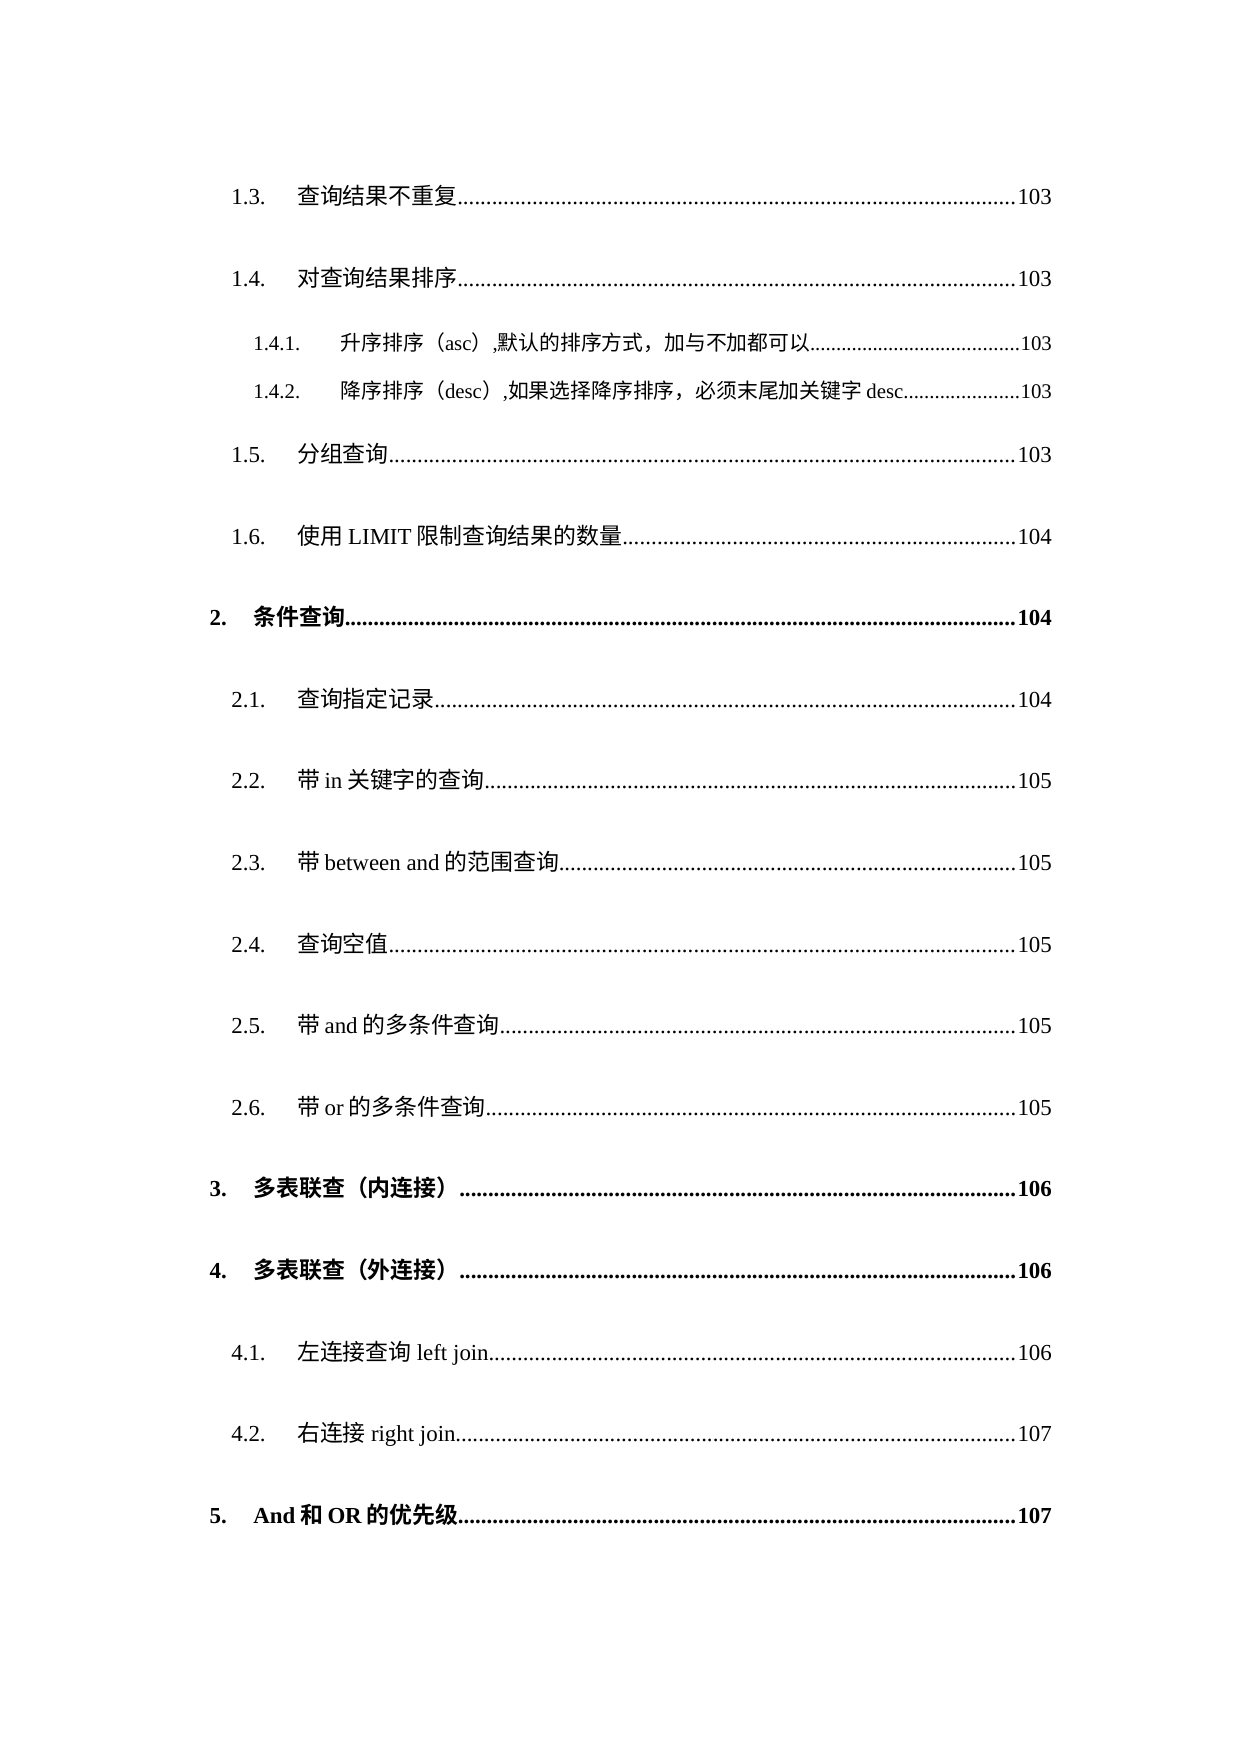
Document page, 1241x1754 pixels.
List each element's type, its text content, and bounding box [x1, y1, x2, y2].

text 2.1. 查询指定记录 104 [231, 665, 1053, 730]
text 2.4. 查询空值 105 [231, 910, 1053, 975]
text 2. 条件查询 104 [209, 583, 1053, 648]
text 1.5. 分组查询 103 [231, 420, 1053, 485]
text 1.4.1. 升序排序（asc）,默认的排序方式，加与不加都可以 103 [253, 325, 1053, 358]
text 4.1. 左连接查询 left join 106 [231, 1317, 1053, 1382]
text 2.2. 带in关键字的查询 105 [231, 747, 1053, 812]
text 4.2. 右连接 right join 107 [231, 1399, 1053, 1464]
text 1.4.2. 降序排序（desc）,如果选择降序排序，必须末尾加关键字desc 103 [253, 373, 1053, 405]
text 3. 多表联查（内连接） 106 [209, 1154, 1053, 1219]
text 4. 多表联查（外连接） 106 [209, 1236, 1053, 1301]
text 1.6. 使用 LIMIT限制查询结果的数量 104 [231, 502, 1053, 567]
text 2.5. 带and的多条件查询 105 [231, 991, 1053, 1056]
text 5. And和OR的优先级 107 [209, 1481, 1053, 1546]
text 2.3. 带between and的范围查询 105 [231, 828, 1053, 893]
text 1.3. 查询结果不重复 103 [231, 162, 1053, 227]
text 2.6. 带or的多条件查询 105 [231, 1073, 1053, 1138]
text 1.4. 对查询结果排序 103 [231, 243, 1053, 308]
